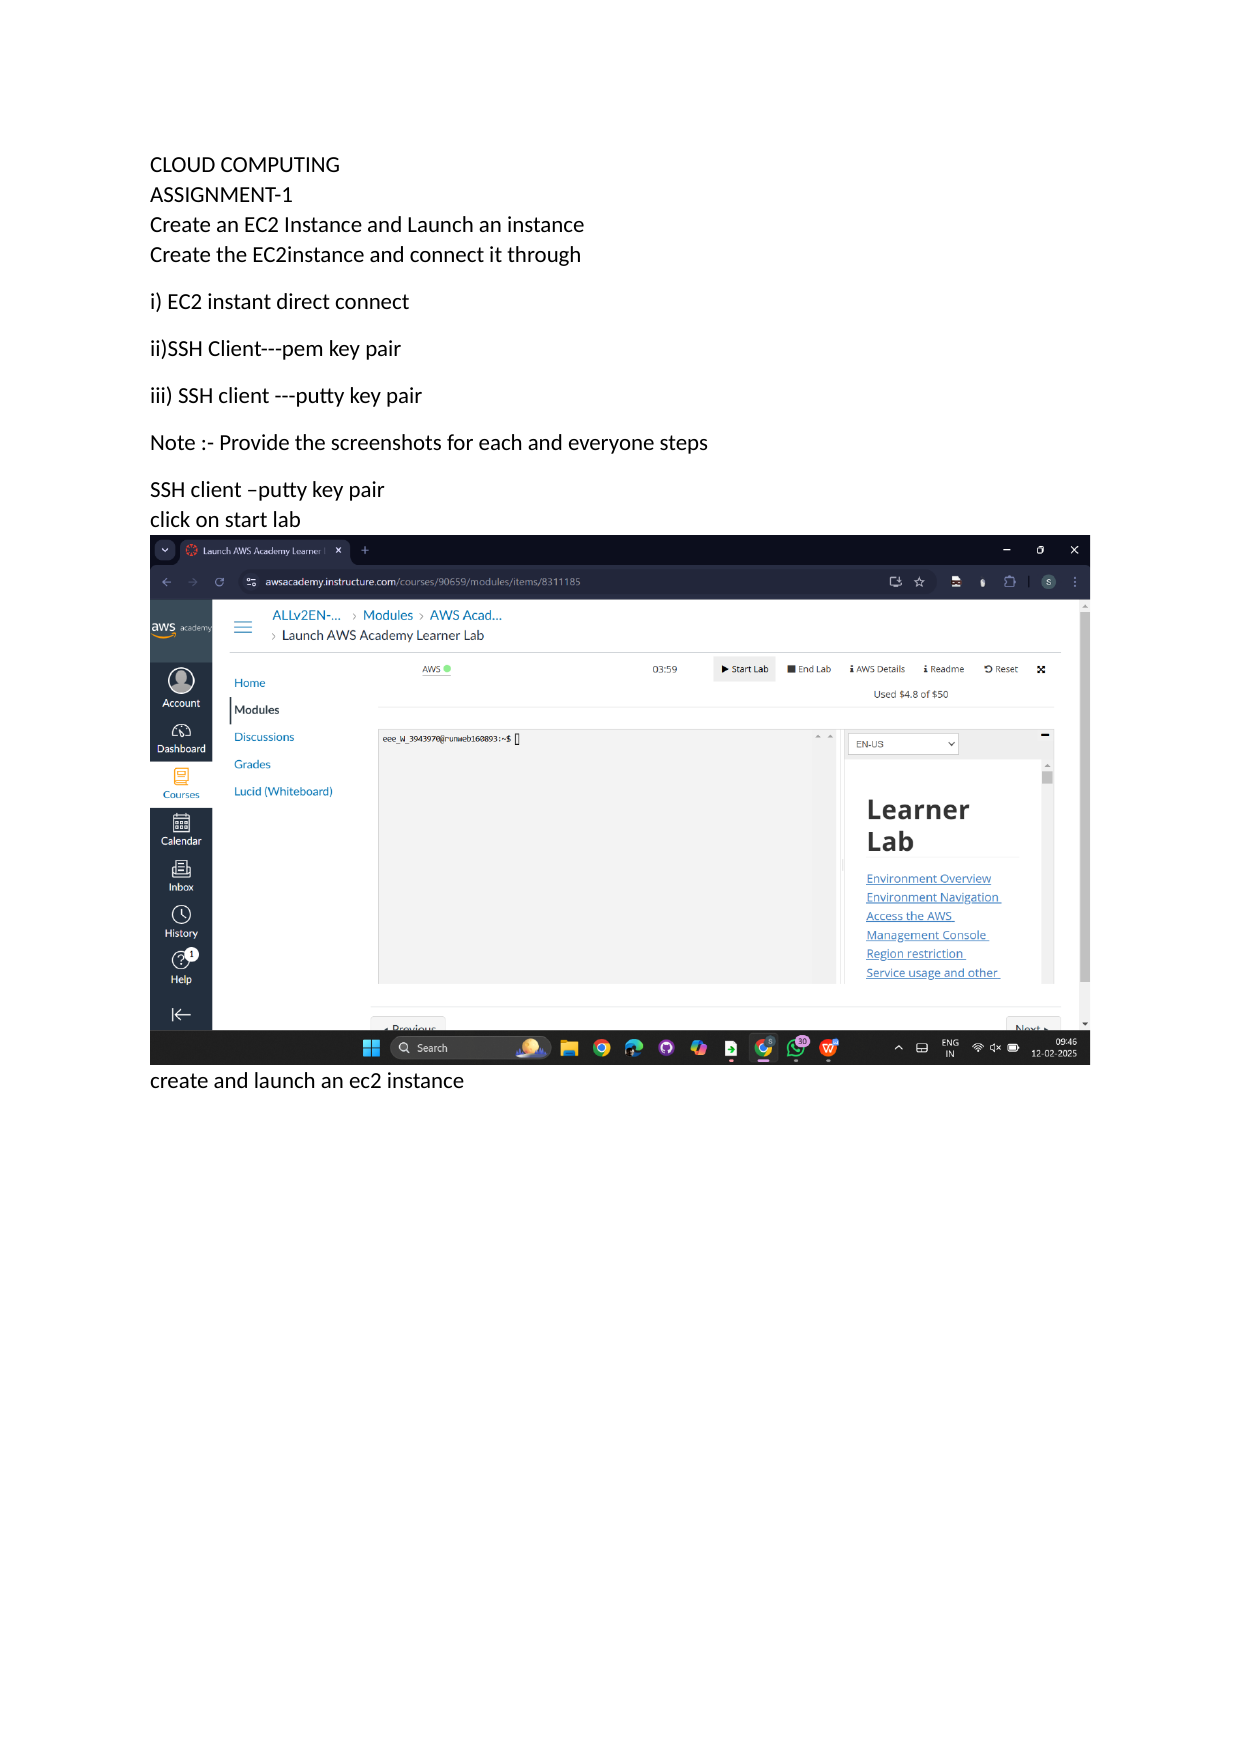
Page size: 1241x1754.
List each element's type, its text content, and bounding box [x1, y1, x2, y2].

picture [150, 535, 1091, 1065]
text i) EC2 instant direct connect [150, 287, 1090, 316]
text CLOUD COMPUTING ASSIGNMENT-1 Create an EC2 Instance and Launch an instance Create the EC2instance and connect it through [150, 150, 1090, 269]
text Note :- Provide the screenshots for each and everyone steps [150, 428, 1090, 456]
text SSH client –putty key pair click on start lab create and launch an ec2 instance [150, 475, 1090, 535]
text SSH client –putty key pair click on start lab create and launch an ec2 instance [150, 1065, 1090, 1094]
text iii) SSH client ---putty key pair [150, 381, 1090, 409]
text ii)SSH Client---pem key pair [150, 334, 1090, 362]
